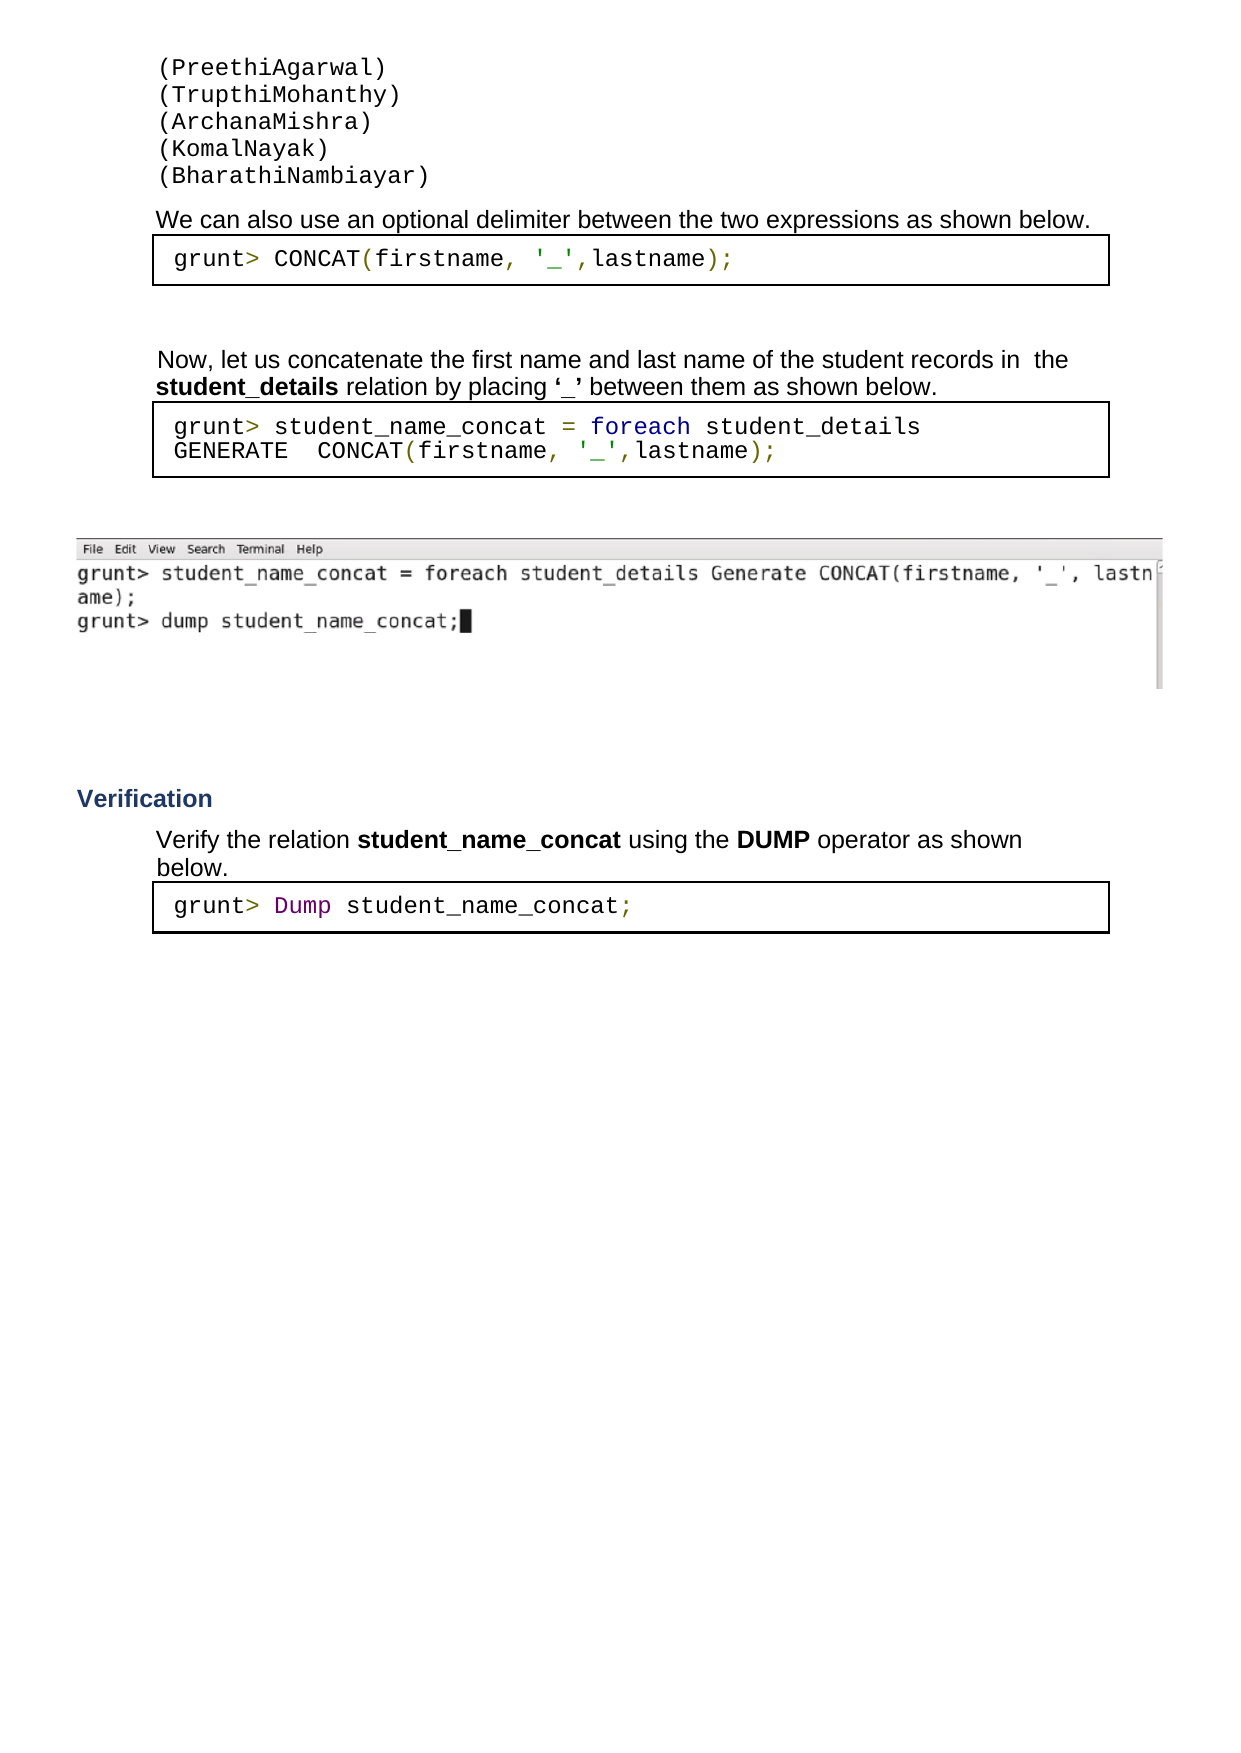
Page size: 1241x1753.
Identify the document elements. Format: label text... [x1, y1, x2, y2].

text (BharathiNambiayar) [157, 164, 1221, 191]
text Verification [77, 783, 1221, 812]
table_header grunt> student_name_concat = foreach student_details GENERATE CONCAT(firstname, '_',lastname); [154, 403, 1108, 476]
text Verify the relation student_name_concat using the DUMP operator as shown below. [156, 827, 1093, 881]
text (ArchanaMishra) [157, 109, 1221, 137]
table_header grunt> Dump student_name_concat; [154, 883, 1108, 931]
text (PreethiAgarwal) [157, 55, 1221, 82]
picture [76, 538, 1163, 689]
text (TrupthiMohanthy) [157, 82, 1221, 109]
text (KomalNayak) [157, 137, 1221, 164]
text We can also use an optional delimiter between the two expressions as shown below. [155, 205, 1221, 234]
table_header grunt> CONCAT(firstname, '_',lastname); [154, 236, 1108, 284]
text Now, let us concatenate the first name and last name of the student records in the student_details relation by placing ‘_’ between them as shown below. [155, 346, 1092, 401]
